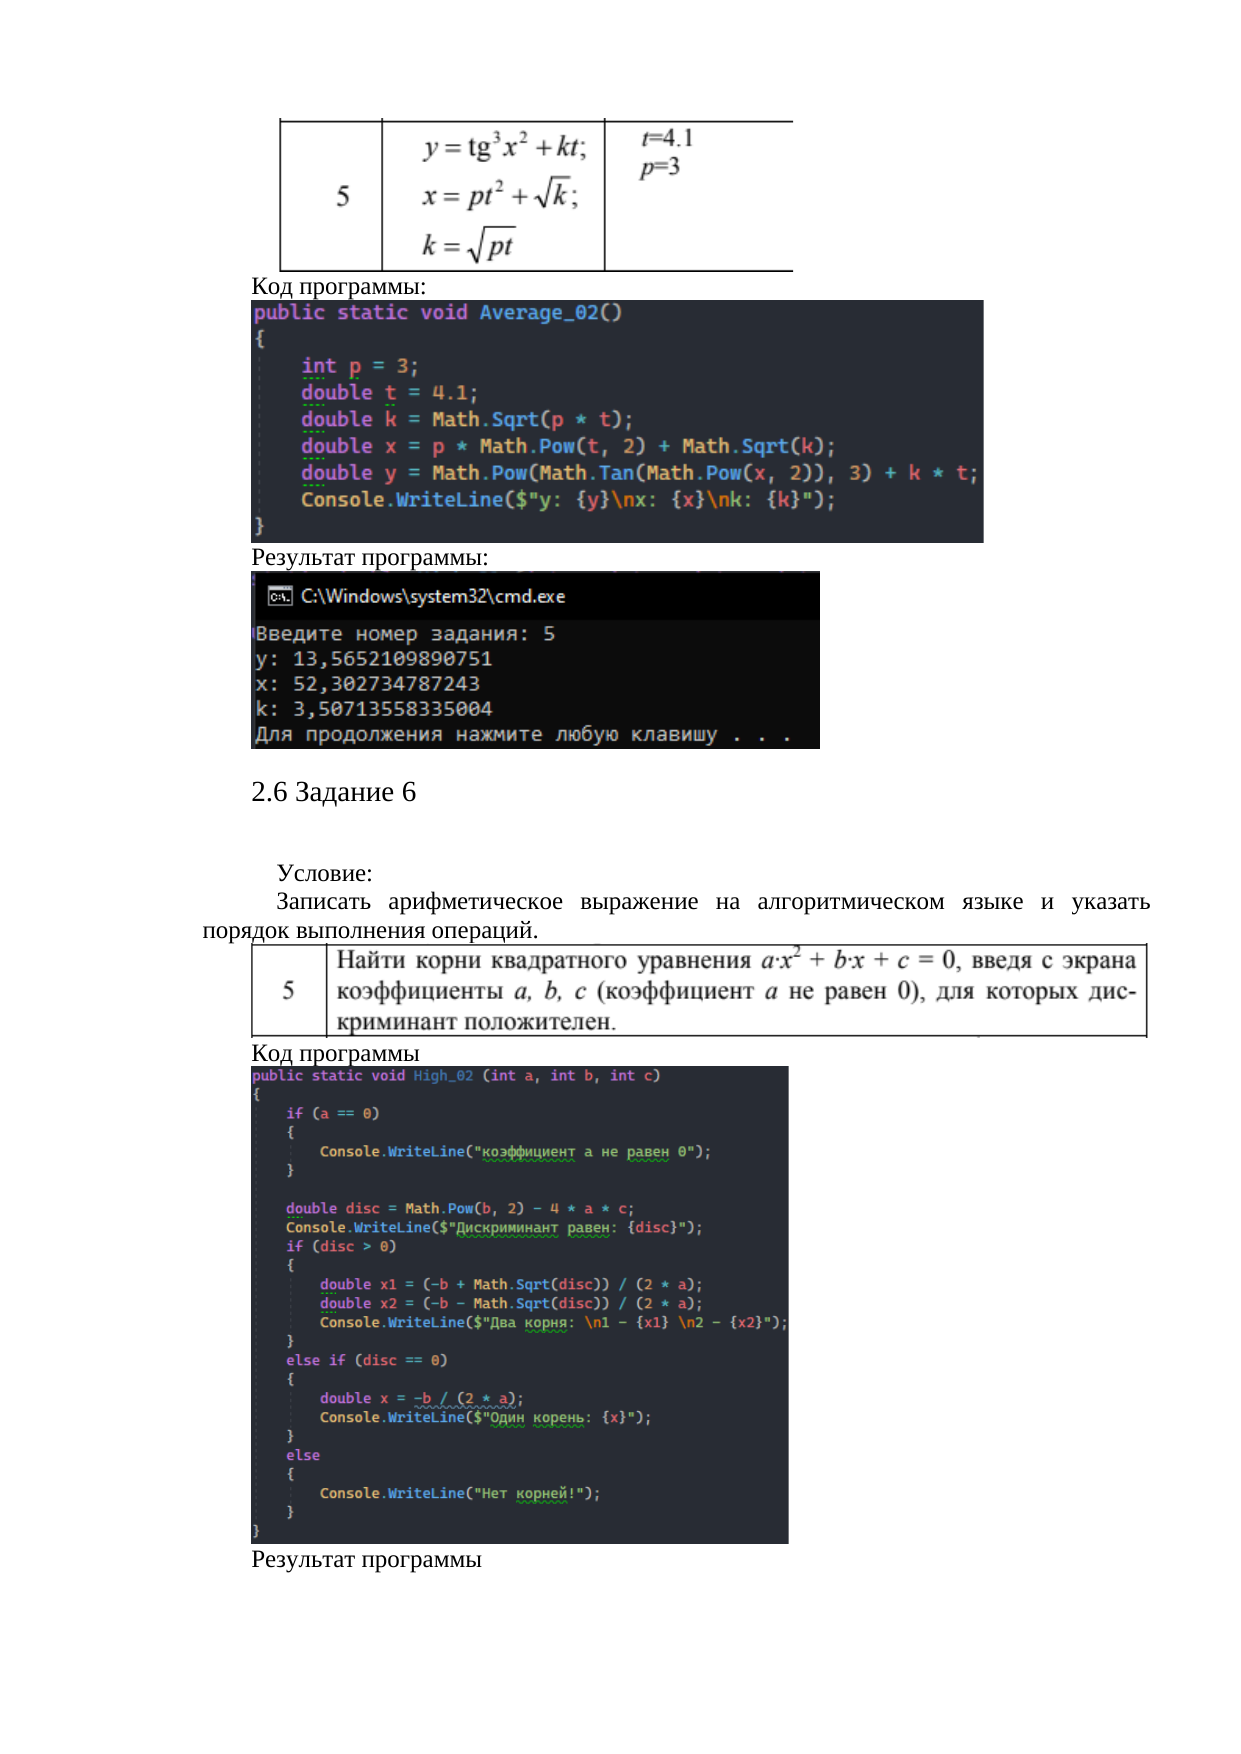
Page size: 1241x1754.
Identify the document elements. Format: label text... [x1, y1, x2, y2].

picture [251, 1066, 789, 1544]
text Записать арифметическое выражение на алгоритмическом языке и указать порядок выполнения операций. [202, 886, 1152, 944]
picture [251, 571, 820, 749]
picture [251, 943, 1149, 1038]
text Результат программы [251, 1544, 1152, 1573]
subtitle Задание 6 [177, 774, 1152, 808]
text Код программы: [177, 271, 1152, 300]
picture [276, 118, 794, 272]
text Условие: [202, 858, 1152, 886]
text Результат программы: [177, 542, 1152, 571]
picture [251, 300, 984, 543]
